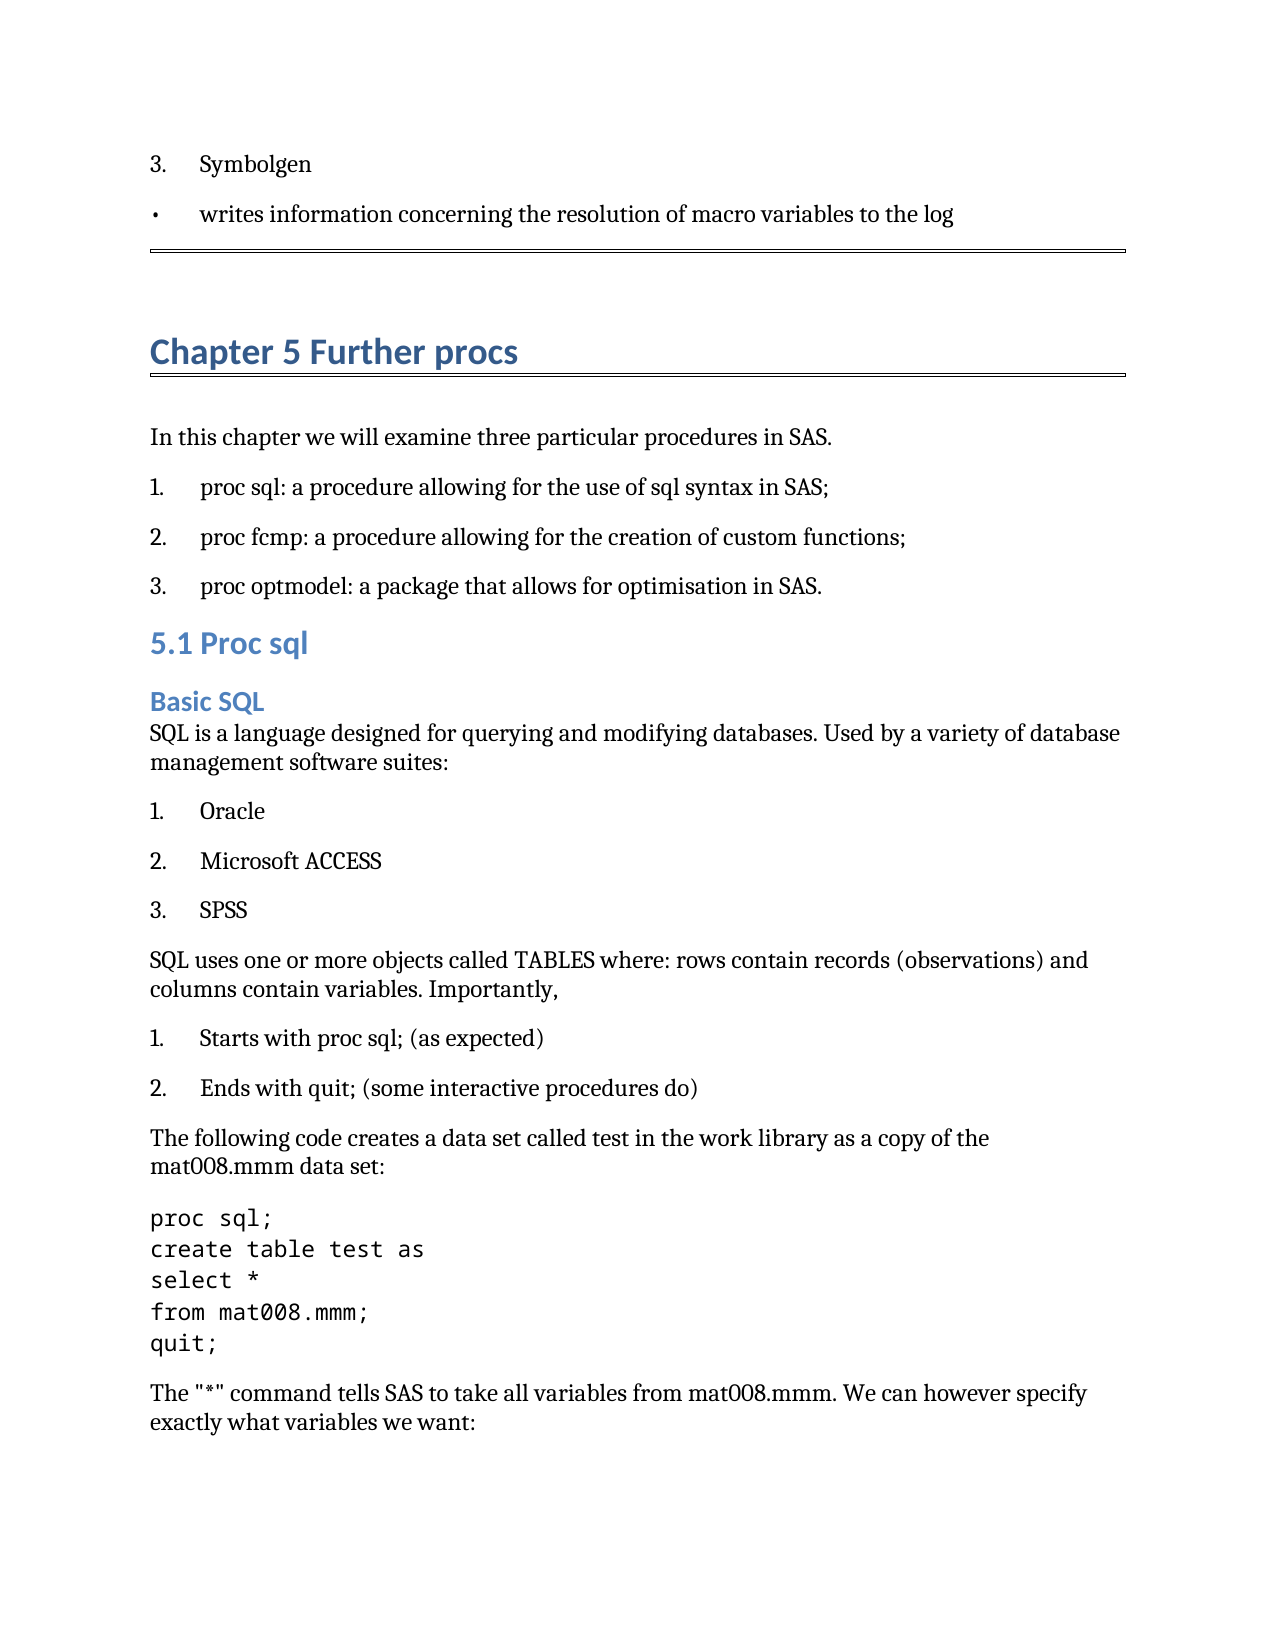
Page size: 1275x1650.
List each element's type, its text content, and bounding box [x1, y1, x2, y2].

text The following code creates a data set called test in the work library as a copy of the mat008.mmm data set: [150, 1123, 1125, 1181]
list proc sql: a procedure allowing for the use of sql syntax in SAS; [150, 473, 1125, 502]
subtitle Basic SQL [150, 683, 1125, 719]
list Oracle [150, 797, 1125, 826]
text SQL is a language designed for querying and modifying databases. Used by a variety of database management software suites: [150, 719, 1125, 776]
text SQL uses one or more objects called TABLES where: rows contain records (observations) and columns contain variables. Importantly, [150, 946, 1125, 1003]
subtitle Chapter 5 Further procs [150, 328, 1125, 373]
text The "*" command tells SAS to take all variables from mat008.mmm. We can however specify exactly what variables we want: [150, 1379, 1125, 1436]
list proc fcmp: a procedure allowing for the creation of custom functions; [150, 522, 1125, 551]
list Ends with quit; (some interactive procedures do) [150, 1074, 1125, 1103]
list proc optmodel: a package that allows for optimisation in SAS. [150, 572, 1125, 601]
text proc sql;create table test asselect *from mat008.mmm;quit; [150, 1202, 1125, 1358]
list writes information concerning the resolution of macro variables to the log [150, 199, 1125, 228]
text In this chapter we will examine three particular procedures in SAS. [150, 423, 1125, 452]
list Starts with proc sql; (as expected) [150, 1024, 1125, 1053]
subtitle 5.1 Proc sql [150, 622, 1125, 662]
list Microsoft ACCESS [150, 847, 1125, 876]
list SPSS [150, 896, 1125, 925]
list Symbolgen [150, 150, 1125, 179]
